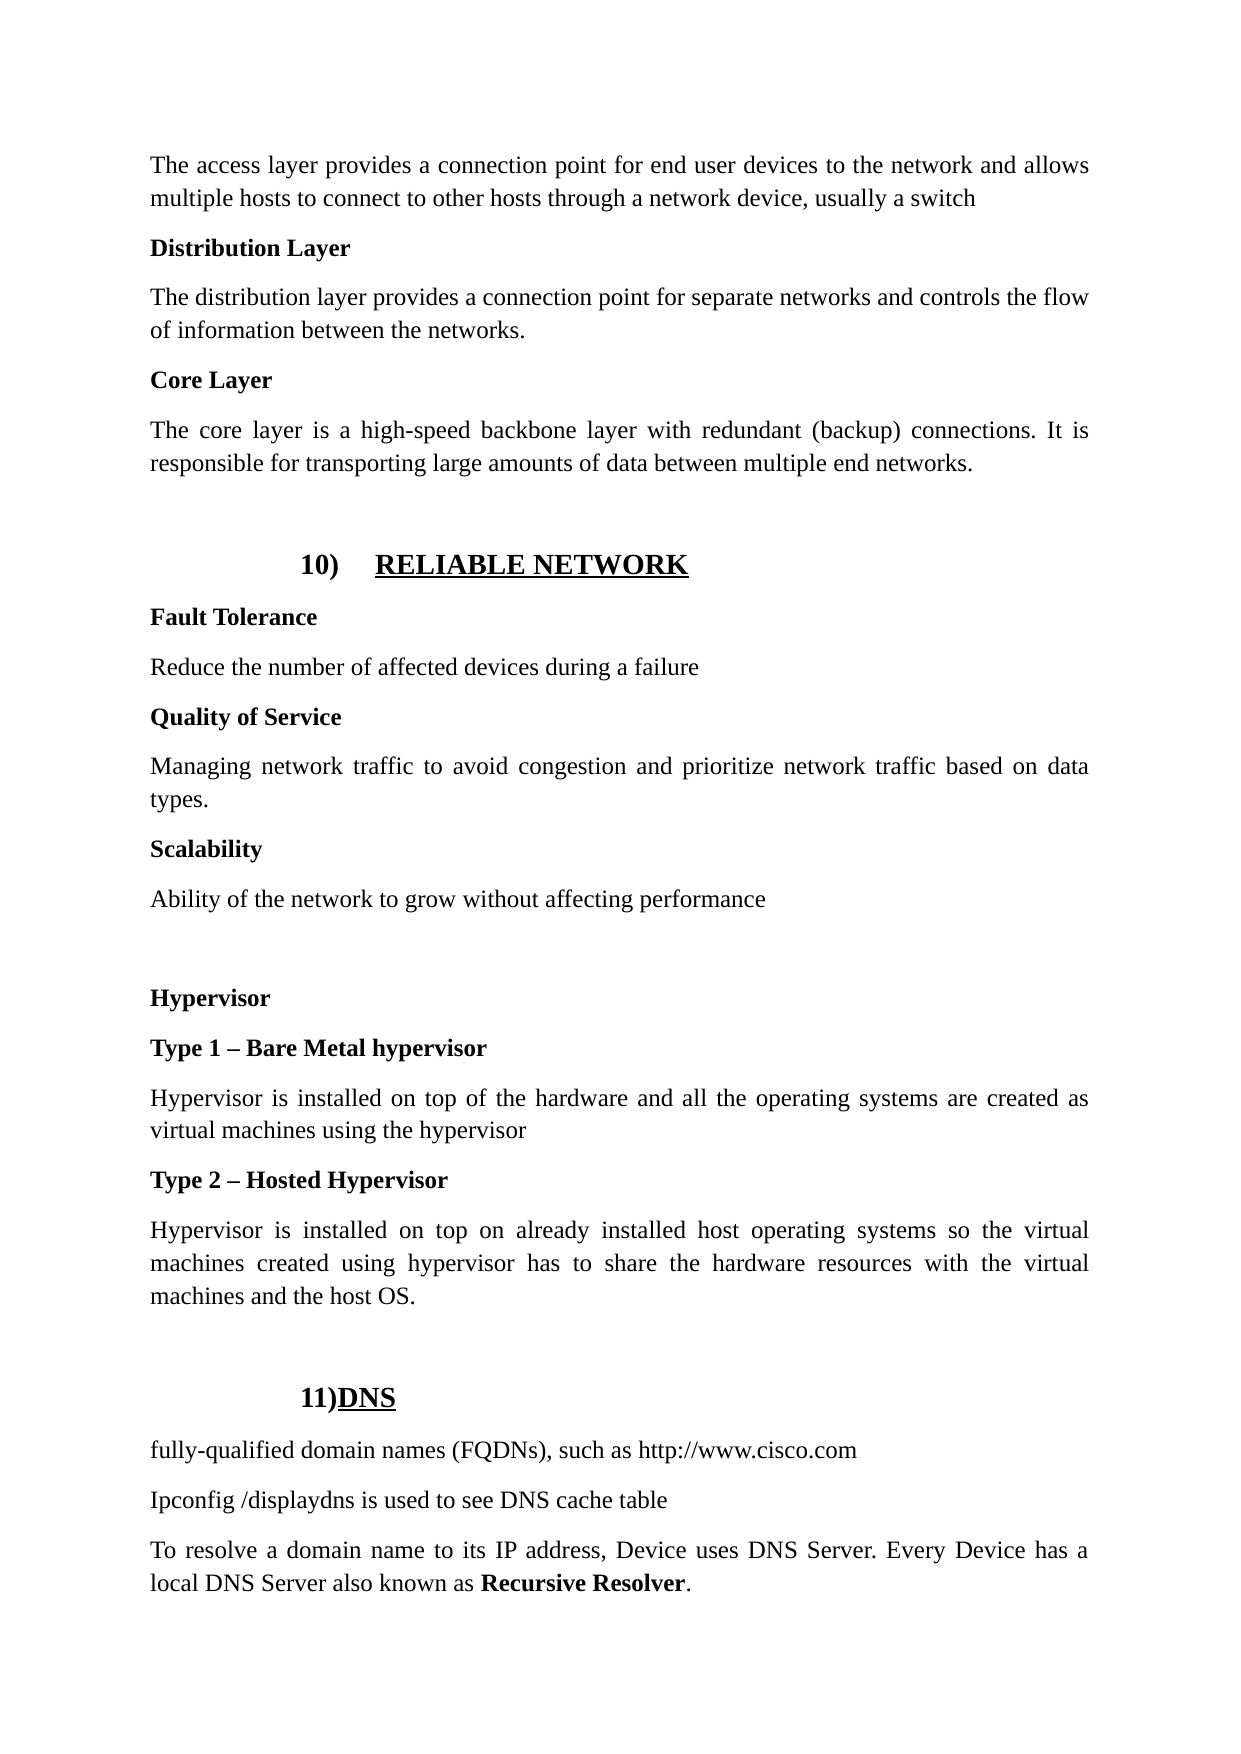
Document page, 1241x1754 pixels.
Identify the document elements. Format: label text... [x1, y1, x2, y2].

text Distribution Layer [150, 233, 1090, 261]
list RELIABLE NETWORK [300, 547, 1090, 581]
list DNS [300, 1380, 1090, 1414]
text Reduce the number of affected devices during a failure [150, 652, 1090, 681]
text Type 2 – Hosted Hypervisor [150, 1165, 1090, 1194]
text Managing network traffic to avoid congestion and prioritize network traffic based on data types. [150, 751, 1090, 813]
text To resolve a domain name to its IP address, Device uses DNS Server. Every Device has a local DNS Server also known as Recursive Resolver. [150, 1535, 1090, 1597]
text Ipconfig /displaydns is used to see DNS cache table [150, 1485, 1090, 1514]
text The distribution layer provides a connection point for separate networks and controls the flow of information between the networks. [150, 282, 1090, 344]
text Hypervisor [150, 983, 1090, 1012]
text Fault Tolerance [150, 602, 1090, 631]
text Hypervisor is installed on top on already installed host operating systems so the virtual machines created using hypervisor has to share the hardware resources with the virtual machines and the host OS. [150, 1215, 1090, 1310]
text The core layer is a high-speed backbone layer with redundant (backup) connections. It is responsible for transporting large amounts of data between multiple end networks. [150, 415, 1090, 477]
text Core Layer [150, 365, 1090, 394]
text Scalability [150, 834, 1090, 863]
text fully-qualified domain names (FQDNs), such as http://www.cisco.com [150, 1436, 1090, 1464]
text The access layer provides a connection point for end user devices to the network and allows multiple hosts to connect to other hosts through a network device, usually a switch [150, 150, 1090, 212]
text Hypervisor is installed on top of the hardware and all the operating systems are created as virtual machines using the hypervisor [150, 1083, 1090, 1144]
text Quality of Service [150, 702, 1090, 731]
text Type 1 – Bare Metal hypervisor [150, 1033, 1090, 1062]
text Ability of the network to grow without affecting performance [150, 884, 1090, 913]
